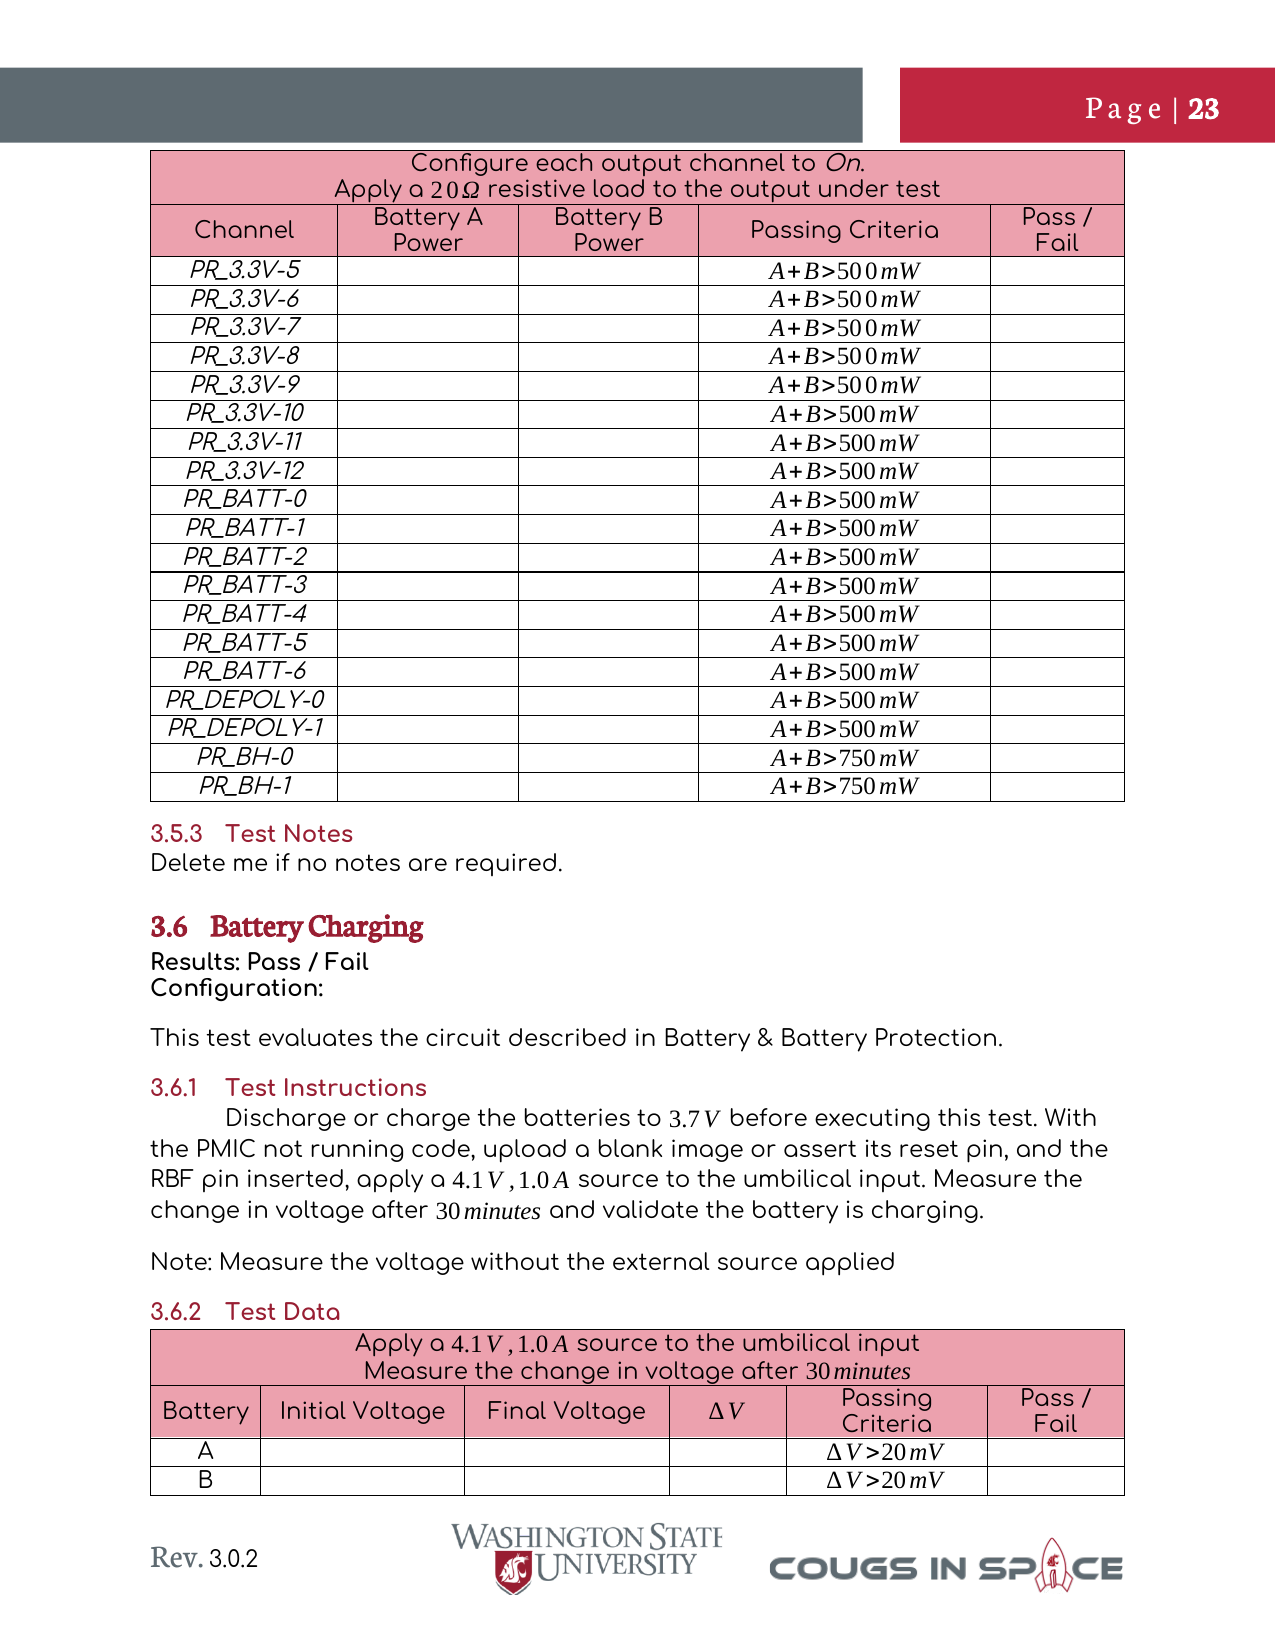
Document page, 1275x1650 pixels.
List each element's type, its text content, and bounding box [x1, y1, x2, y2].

table_cell [699, 716, 990, 743]
table_cell PR_BATT-3 [151, 573, 337, 600]
table_cell PR_3.3V-11 [151, 429, 337, 457]
table_cell PR_3.3V-5 [151, 257, 337, 285]
table_cell [991, 429, 1124, 457]
text Results: Pass / Fail [150, 950, 1125, 976]
table_cell [699, 773, 990, 801]
table_cell PR_3.3V-9 [151, 372, 337, 399]
table_cell [699, 429, 990, 457]
table_cell PR_3.3V-12 [151, 458, 337, 485]
table_cell [338, 687, 518, 714]
table_cell [519, 687, 698, 714]
table_cell [519, 773, 698, 801]
table_cell [338, 372, 518, 399]
table_cell [991, 486, 1124, 514]
table_header Apply a source to the umbilical input Measure the change in voltage after [151, 1330, 1124, 1385]
table_cell PR_BATT-4 [151, 601, 337, 629]
table_cell [787, 1439, 987, 1466]
table_cell [519, 601, 698, 629]
table_cell [991, 744, 1124, 772]
table_cell [991, 573, 1124, 600]
table_cell PR_BH-1 [151, 773, 337, 801]
text Discharge or charge the batteries to before executing this test. With the PMIC not running code, upload a blank image or assert its reset pin, and the RBF pin inserted, apply a source to the umbilical input. Measure the change in voltage after and validate the battery is charging. [150, 1106, 1125, 1225]
subtitle Test Instructions [150, 1076, 1125, 1102]
table_cell [338, 486, 518, 514]
table_cell [991, 257, 1124, 285]
table_cell [991, 401, 1124, 428]
table_cell [699, 630, 990, 657]
table_cell Final Voltage [465, 1386, 669, 1437]
text Configuration: [150, 976, 1125, 1001]
table_cell Pass / Fail [988, 1386, 1124, 1437]
table_cell [991, 343, 1124, 371]
table_cell [519, 630, 698, 657]
table_cell [991, 372, 1124, 399]
table_cell [670, 1439, 786, 1466]
table_cell [338, 744, 518, 772]
table_cell [519, 716, 698, 743]
text Delete me if no notes are required. [150, 852, 1125, 877]
picture [450, 1522, 723, 1595]
table_cell PR_BATT-5 [151, 630, 337, 657]
table_cell Battery B Power [519, 205, 698, 256]
table_cell [991, 630, 1124, 657]
table_cell [338, 257, 518, 285]
table_cell [699, 515, 990, 543]
table_cell [338, 573, 518, 600]
subtitle Battery Charging [150, 902, 1125, 944]
table_cell [338, 515, 518, 543]
table_cell [699, 573, 990, 600]
table_cell [988, 1467, 1124, 1495]
table_cell [699, 486, 990, 514]
table_cell [699, 372, 990, 399]
table_cell [991, 658, 1124, 686]
table_cell Initial Voltage [261, 1386, 464, 1437]
table_cell [991, 601, 1124, 629]
table_cell [338, 286, 518, 313]
table_cell [787, 1467, 987, 1495]
table_cell PR_3.3V-8 [151, 343, 337, 371]
table_cell [991, 315, 1124, 342]
table_cell [519, 573, 698, 600]
table_cell [338, 343, 518, 371]
subtitle Test Data [150, 1300, 1125, 1325]
table_cell [465, 1467, 669, 1495]
table_cell [991, 773, 1124, 801]
table_cell [519, 257, 698, 285]
table_cell [991, 515, 1124, 543]
table_cell [699, 687, 990, 714]
table_cell Channel [151, 205, 337, 256]
table_cell [519, 372, 698, 399]
table_cell [519, 544, 698, 571]
table_cell [338, 429, 518, 457]
table_cell [991, 458, 1124, 485]
table_cell [261, 1467, 464, 1495]
table_cell Battery [151, 1386, 260, 1437]
text Note: Measure the voltage without the external source applied [150, 1250, 1125, 1275]
table_cell PR_3.3V-6 [151, 286, 337, 313]
table_cell [699, 286, 990, 313]
table_cell [519, 486, 698, 514]
table_cell [699, 458, 990, 485]
table_cell [991, 716, 1124, 743]
table_cell [699, 401, 990, 428]
table_cell [699, 601, 990, 629]
table_cell [338, 401, 518, 428]
table_cell [670, 1386, 786, 1437]
table_cell PR_BATT-1 [151, 515, 337, 543]
table_cell [338, 630, 518, 657]
table_cell [699, 343, 990, 371]
table_cell [338, 658, 518, 686]
table_cell PR_DEPOLY-0 [151, 687, 337, 714]
table_cell [519, 315, 698, 342]
table_cell [519, 343, 698, 371]
table_cell [519, 429, 698, 457]
subtitle Test Notes [150, 822, 1125, 848]
table_cell PR_BH-0 [151, 744, 337, 772]
table_cell [519, 286, 698, 313]
table_cell [338, 315, 518, 342]
table_cell [519, 458, 698, 485]
table_cell [670, 1467, 786, 1495]
table_cell [991, 286, 1124, 313]
text This test evaluates the circuit described in Battery & Battery Protection. [150, 1026, 1125, 1052]
table_cell [699, 544, 990, 571]
table_cell Pass / Fail [991, 205, 1124, 256]
table_cell PR_3.3V-10 [151, 401, 337, 428]
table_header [151, 151, 1124, 204]
table_cell [699, 315, 990, 342]
table_cell [465, 1439, 669, 1466]
table_cell A [151, 1439, 260, 1466]
table_cell PR_DEPOLY-1 [151, 716, 337, 743]
table_cell [261, 1439, 464, 1466]
table_cell [519, 515, 698, 543]
table_cell PR_BATT-0 [151, 486, 337, 514]
table_cell Passing Criteria [787, 1386, 987, 1437]
table_cell [338, 716, 518, 743]
table_cell [338, 601, 518, 629]
table_cell [699, 658, 990, 686]
table_cell [988, 1439, 1124, 1466]
table_cell Passing Criteria [699, 205, 990, 256]
table_cell [338, 773, 518, 801]
table_cell B [151, 1467, 260, 1495]
table_cell [338, 458, 518, 485]
table_cell [991, 687, 1124, 714]
table_cell [699, 257, 990, 285]
table_cell PR_3.3V-7 [151, 315, 337, 342]
table_cell [519, 744, 698, 772]
table_cell PR_BATT-2 [151, 544, 337, 571]
table_cell PR_BATT-6 [151, 658, 337, 686]
table_cell [338, 544, 518, 571]
picture [769, 1537, 1123, 1594]
table_cell Battery A Power [338, 205, 518, 256]
table_cell [519, 401, 698, 428]
table_cell [991, 544, 1124, 571]
table_cell [519, 658, 698, 686]
table_cell [699, 744, 990, 772]
